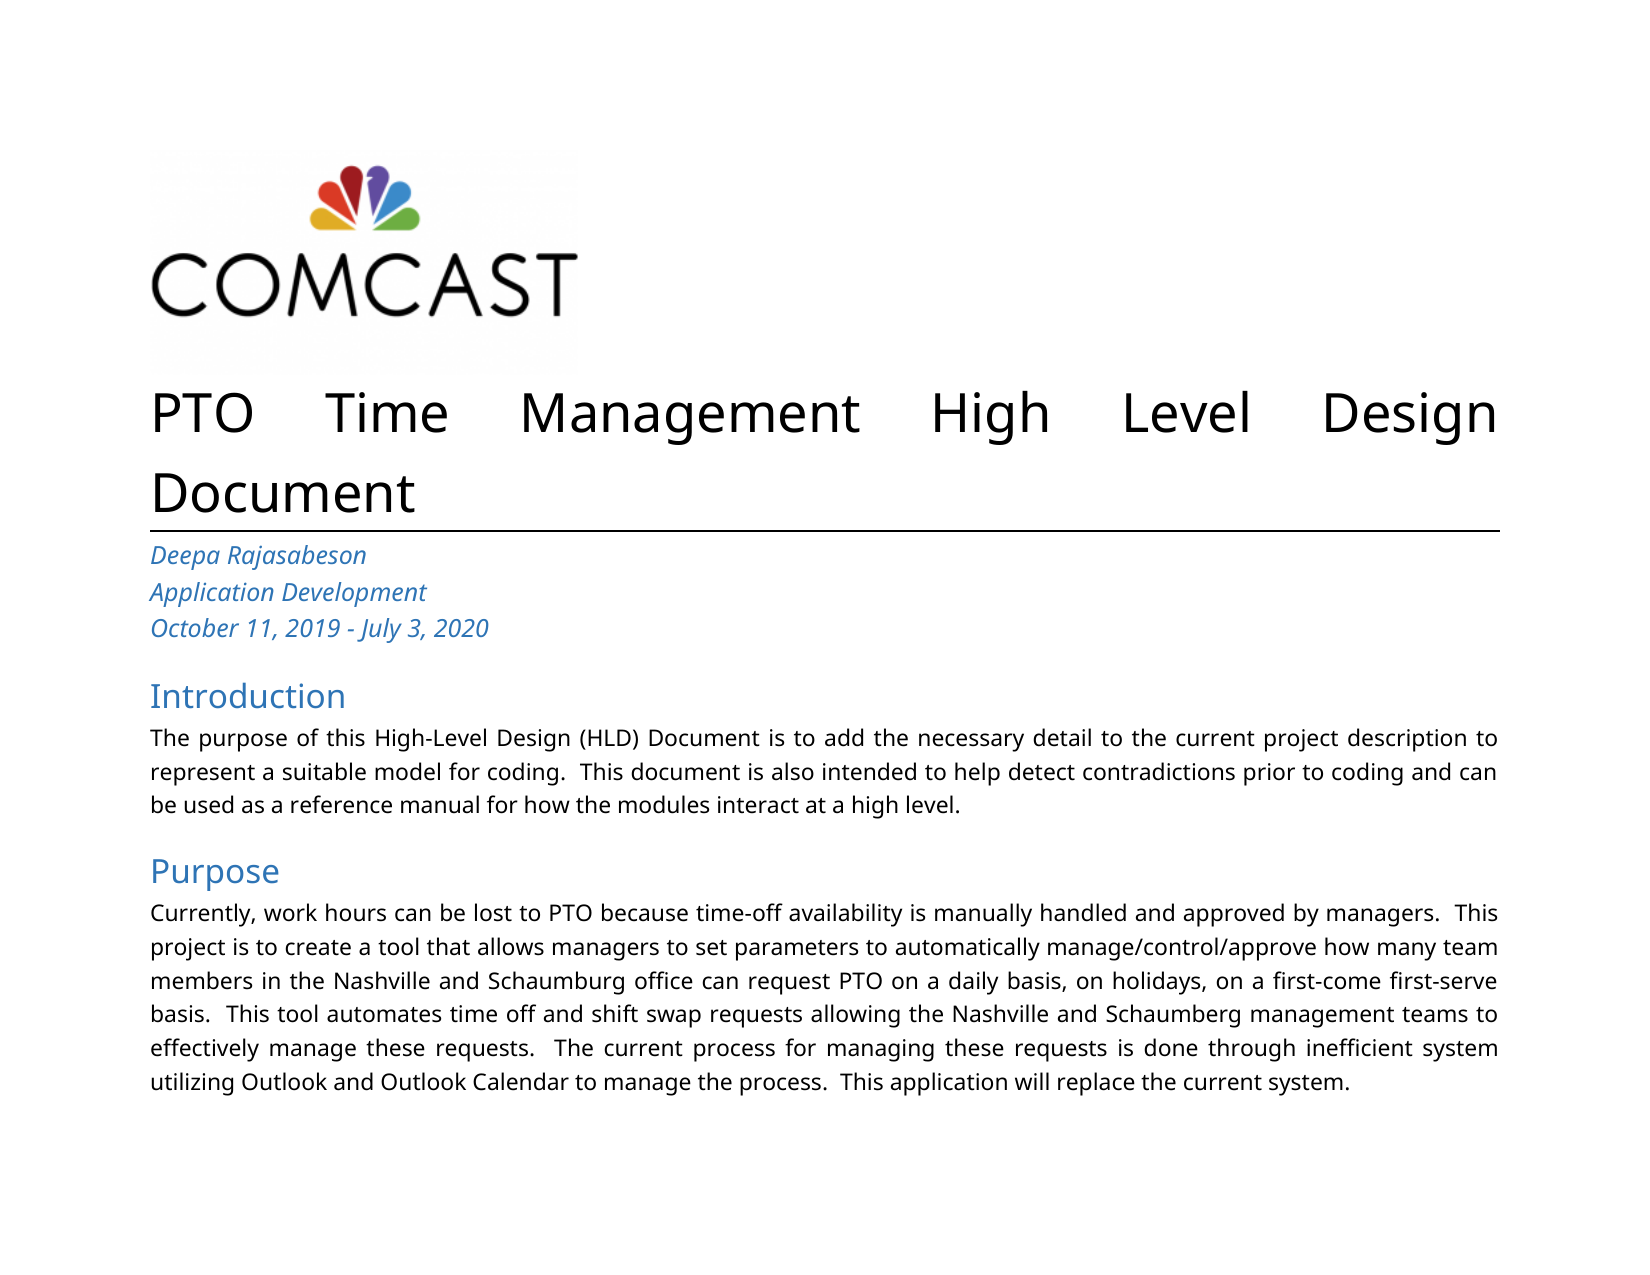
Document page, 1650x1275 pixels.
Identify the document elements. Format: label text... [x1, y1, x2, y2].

text The purpose of this High-Level Design (HLD) Document is to add the necessary detail to the current project description to represent a suitable model for coding. This document is also intended to help detect contradictions prior to coding and can be used as a reference manual for how the modules interact at a high level. [150, 722, 1500, 821]
text Deepa Rajasabeson [150, 538, 1500, 572]
text Application Development [150, 574, 1500, 608]
subtitle Introduction [150, 673, 1500, 718]
picture [150, 150, 579, 375]
text Currently, work hours can be lost to PTO because time-off availability is manually handled and approved by managers. This project is to create a tool that allows managers to set parameters to automatically manage/control/approve how many team members in the Nashville and Schaumburg office can request PTO on a daily basis, on holidays, on a first-come first-serve basis. This tool automates time off and shift swap requests allowing the Nashville and Schaumberg management teams to effectively manage these requests. The current process for managing these requests is done through inefficient system utilizing Outlook and Outlook Calendar to manage the process. This application will replace the current system. [150, 897, 1500, 1097]
subtitle Purpose [150, 848, 1500, 893]
text PTO Time Management High Level Design Document [150, 375, 1500, 530]
text October 11, 2019 - July 3, 2020 [150, 611, 1500, 645]
